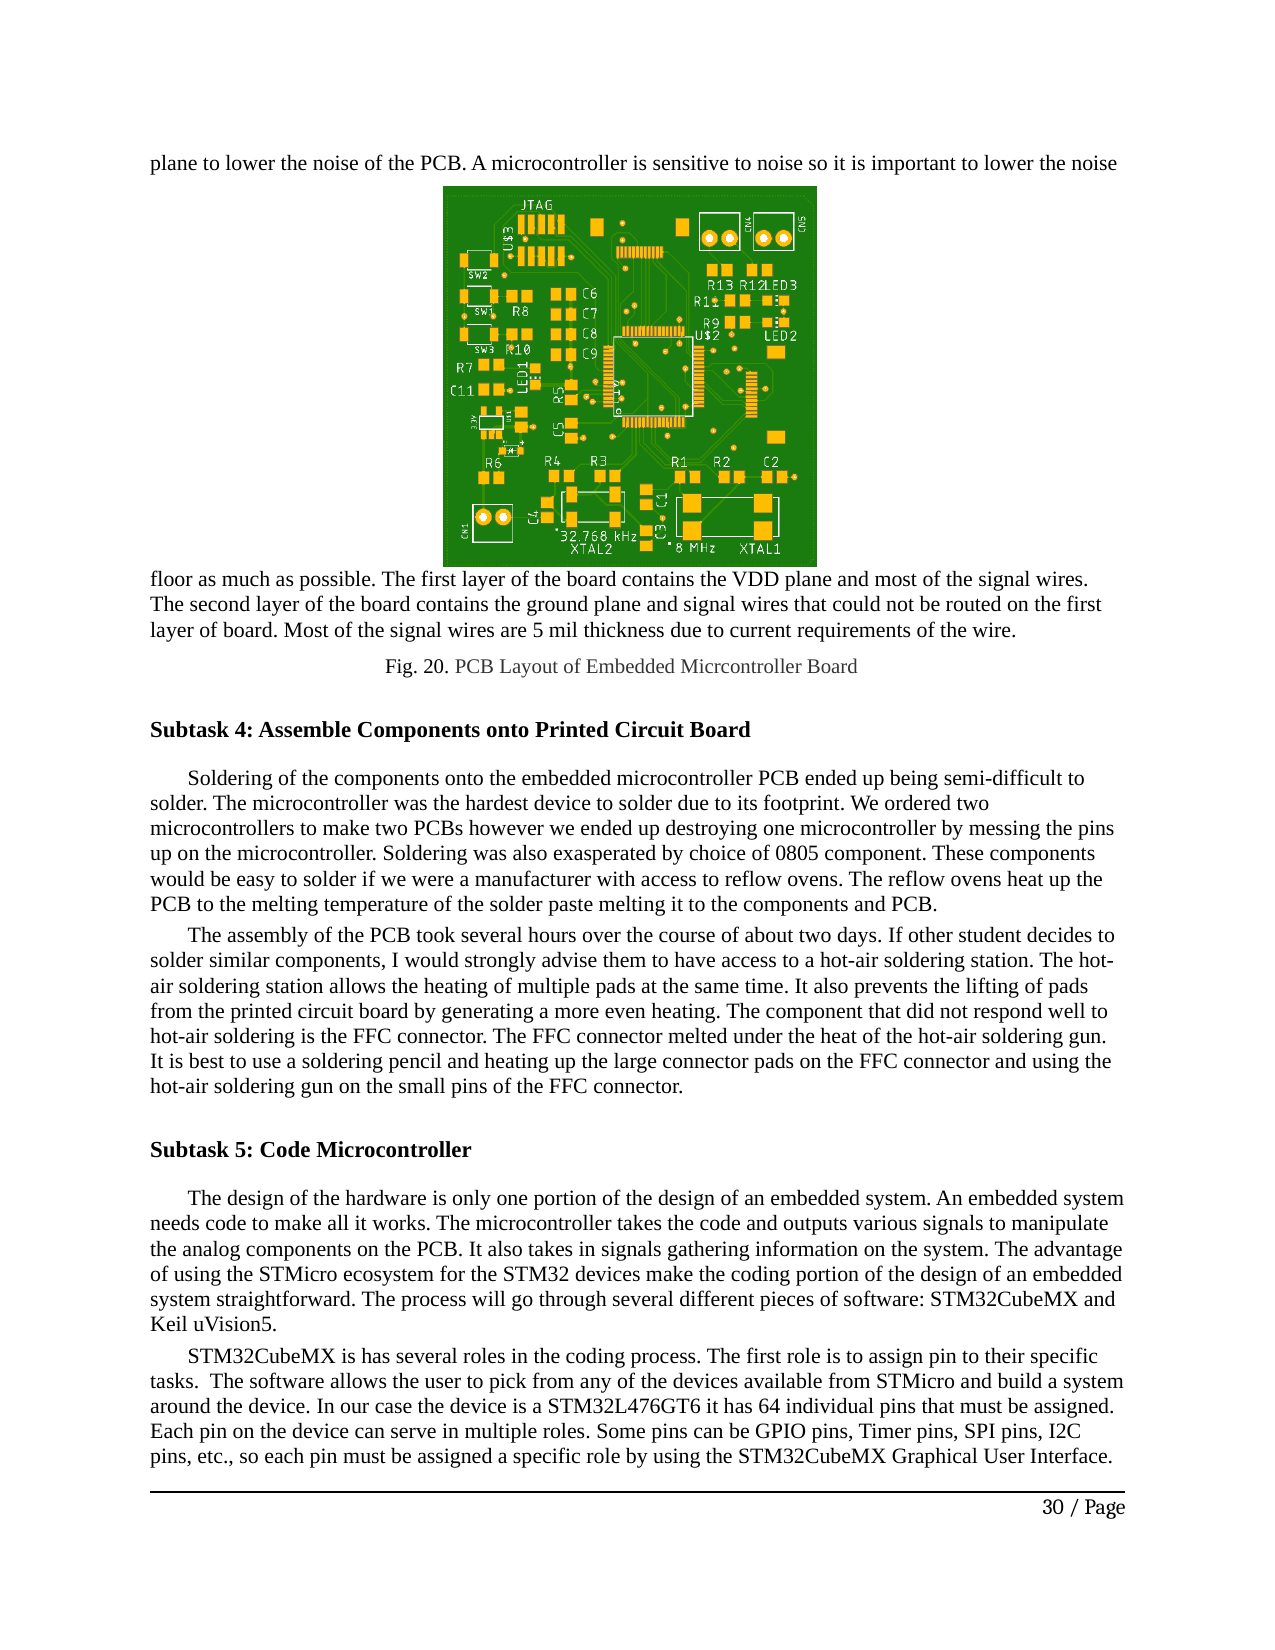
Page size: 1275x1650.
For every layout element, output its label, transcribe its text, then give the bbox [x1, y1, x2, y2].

text The assembly of the PCB took several hours over the course of about two days. If other student decides to solder similar components, I would strongly advise them to have access to a hot-air soldering station. The hot-air soldering station allows the heating of multiple pads at the same time. It also prevents the lifting of pads from the printed circuit board by generating a more even heating. The component that did not respond well to hot-air soldering is the FFC connector. The FFC connector melted under the heat of the hot-air soldering gun. It is best to use a soldering pencil and heating up the large connector pads on the FFC connector and using the hot-air soldering gun on the small pins of the FFC connector. [150, 922, 1125, 1099]
text STM32CubeMX is has several roles in the coding process. The first role is to assign pin to their specific tasks. The software allows the user to pick from any of the devices available from STMicro and build a system around the device. In our case the device is a STM32L476GT6 it has 64 individual pins that must be assigned. Each pin on the device can serve in multiple roles. Some pins can be GPIO pins, Timer pins, SPI pins, I2C pins, etc., so each pin must be assigned a specific role by using the STM32CubeMX Graphical User Interface. [150, 1343, 1125, 1469]
subtitle Subtask 5: Code Microcontroller [150, 1136, 1125, 1163]
text Soldering of the components onto the embedded microcontroller PCB ended up being semi-difficult to solder. The microcontroller was the hardest device to solder due to its footprint. We ordered two microcontrollers to make two PCBs however we ended up destroying one microcontroller by messing the pins up on the microcontroller. Soldering was also exasperated by choice of 0805 component. These components would be easy to solder if we were a manufacturer with access to reflow ovens. The reflow ovens heat up the PCB to the melting temperature of the solder paste melting it to the components and PCB. [150, 765, 1125, 916]
text PCB Layout of Embedded Micrcontroller Board [150, 654, 1125, 678]
text The design of the hardware is only one portion of the design of an embedded system. An embedded system needs code to make all it works. The microcontroller takes the code and outputs various signals to manipulate the analog components on the PCB. It also takes in signals gathering information on the system. The advantage of using the STMicro ecosystem for the STM32 devices make the coding portion of the design of an embedded system straightforward. The process will go through several different pieces of software: STM32CubeMX and Keil uVision5. [150, 1185, 1125, 1336]
picture [442, 186, 818, 567]
subtitle Subtask 4: Assemble Components onto Printed Circuit Board [150, 716, 1125, 742]
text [150, 150, 1125, 642]
